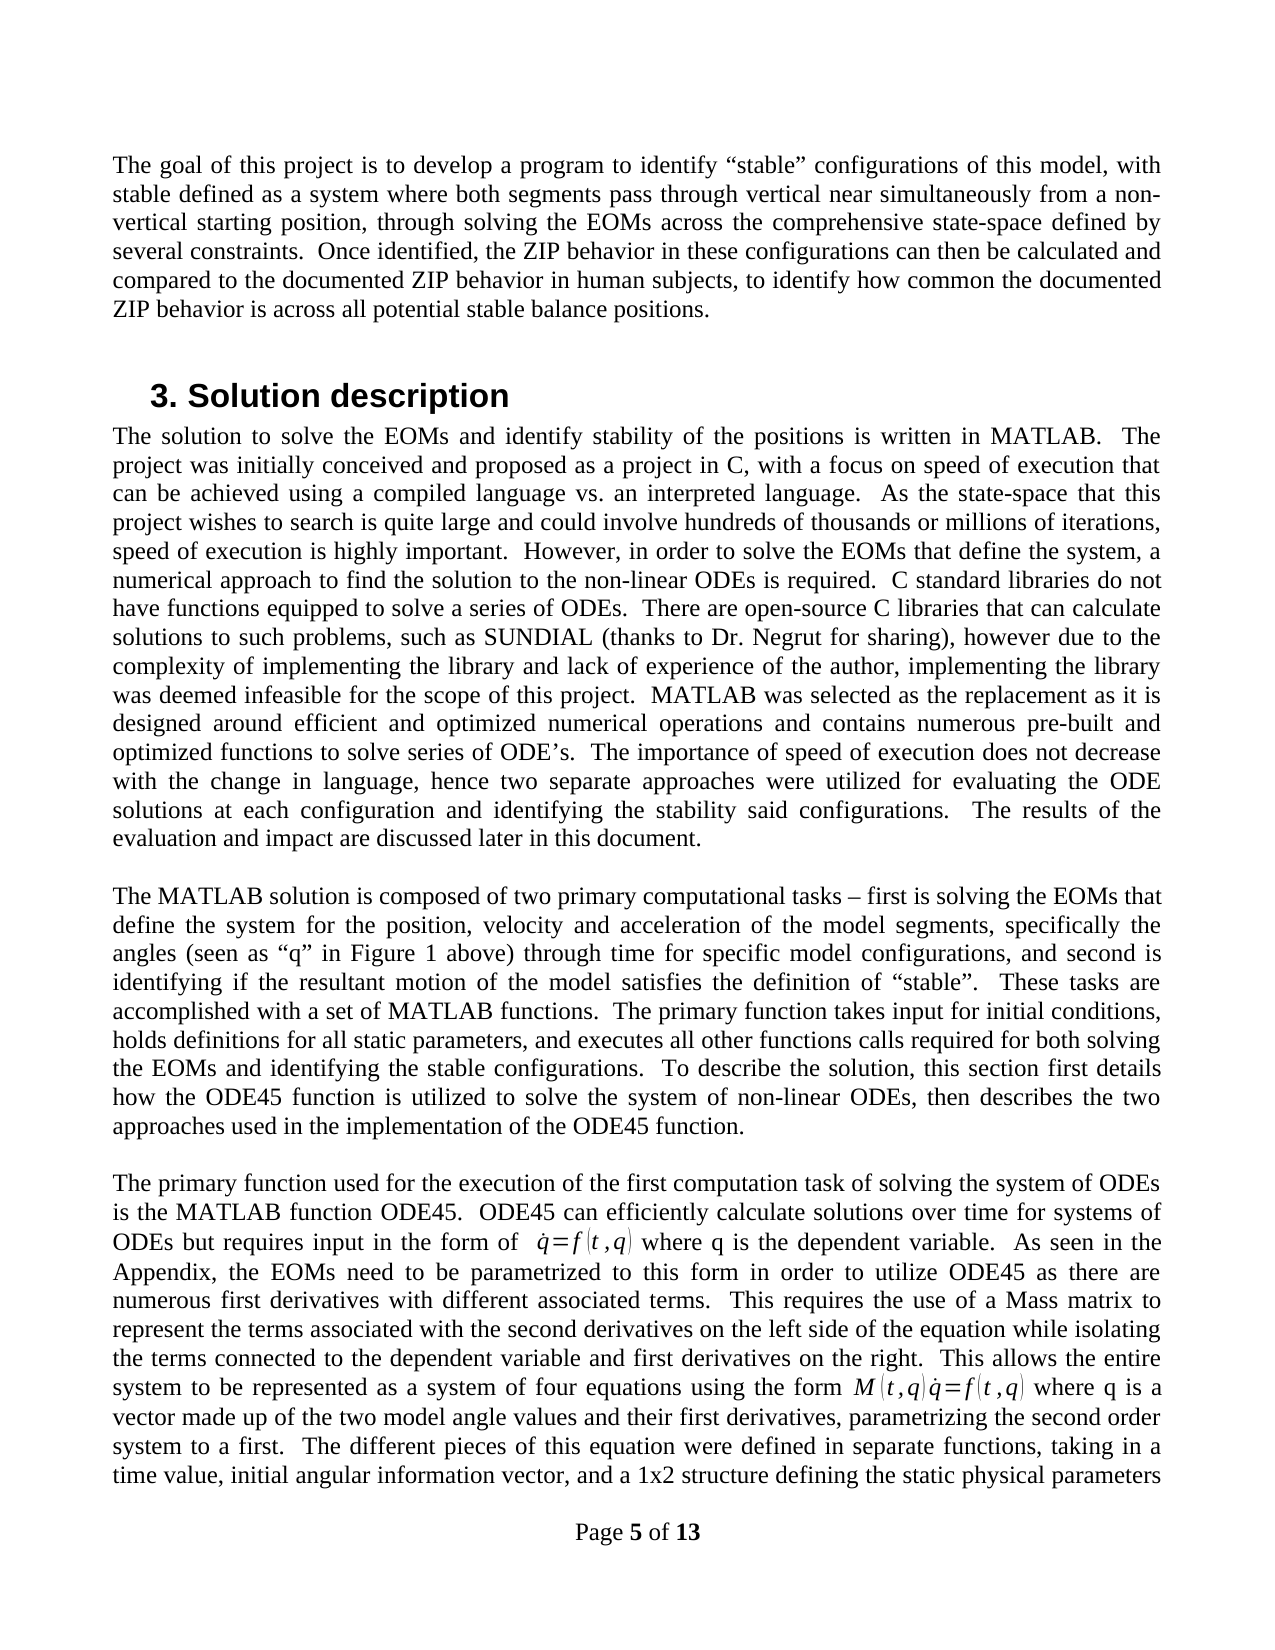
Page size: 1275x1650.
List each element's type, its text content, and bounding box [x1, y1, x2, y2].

text The MATLAB solution is composed of two primary computational tasks – first is solving the EOMs that define the system for the position, velocity and acceleration of the model segments, specifically the angles (seen as “q” in Figure 1 above) through time for specific model configurations, and second is identifying if the resultant motion of the model satisfies the definition of “stable”. These tasks are accomplished with a set of MATLAB functions. The primary function takes input for initial conditions, holds definitions for all static parameters, and executes all other functions calls required for both solving the EOMs and identifying the stable configurations. To describe the solution, this section first details how the ODE45 function is utilized to solve the system of non-linear ODEs, then describes the two approaches used in the implementation of the ODE45 function. [112, 881, 1162, 1140]
subtitle Solution description [150, 376, 1162, 415]
text The solution to solve the EOMs and identify stability of the positions is written in MATLAB. The project was initially conceived and proposed as a project in C, with a focus on speed of execution that can be achieved using a compiled language vs. an interpreted language. As the state-space that this project wishes to search is quite large and could involve hundreds of thousands or millions of iterations, speed of execution is highly important. However, in order to solve the EOMs that define the system, a numerical approach to find the solution to the non-linear ODEs is required. C standard libraries do not have functions equipped to solve a series of ODEs. There are open-source C libraries that can calculate solutions to such problems, such as SUNDIAL (thanks to Dr. Negrut for sharing), however due to the complexity of implementing the library and lack of experience of the author, implementing the library was deemed infeasible for the scope of this project. MATLAB was selected as the replacement as it is designed around efficient and optimized numerical operations and contains numerous pre-built and optimized functions to solve series of ODE’s. The importance of speed of execution does not decrease with the change in language, hence two separate approaches were utilized for evaluating the ODE solutions at each configuration and identifying the stability said configurations. The results of the evaluation and impact are discussed later in this document. [112, 421, 1162, 852]
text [112, 1168, 1162, 1488]
text The goal of this project is to develop a program to identify “stable” configurations of this model, with stable defined as a system where both segments pass through vertical near simultaneously from a non-vertical starting position, through solving the EOMs across the comprehensive state-space defined by several constraints. Once identified, the ZIP behavior in these configurations can then be calculated and compared to the documented ZIP behavior in human subjects, to identify how common the documented ZIP behavior is across all potential stable balance positions. [112, 150, 1162, 322]
